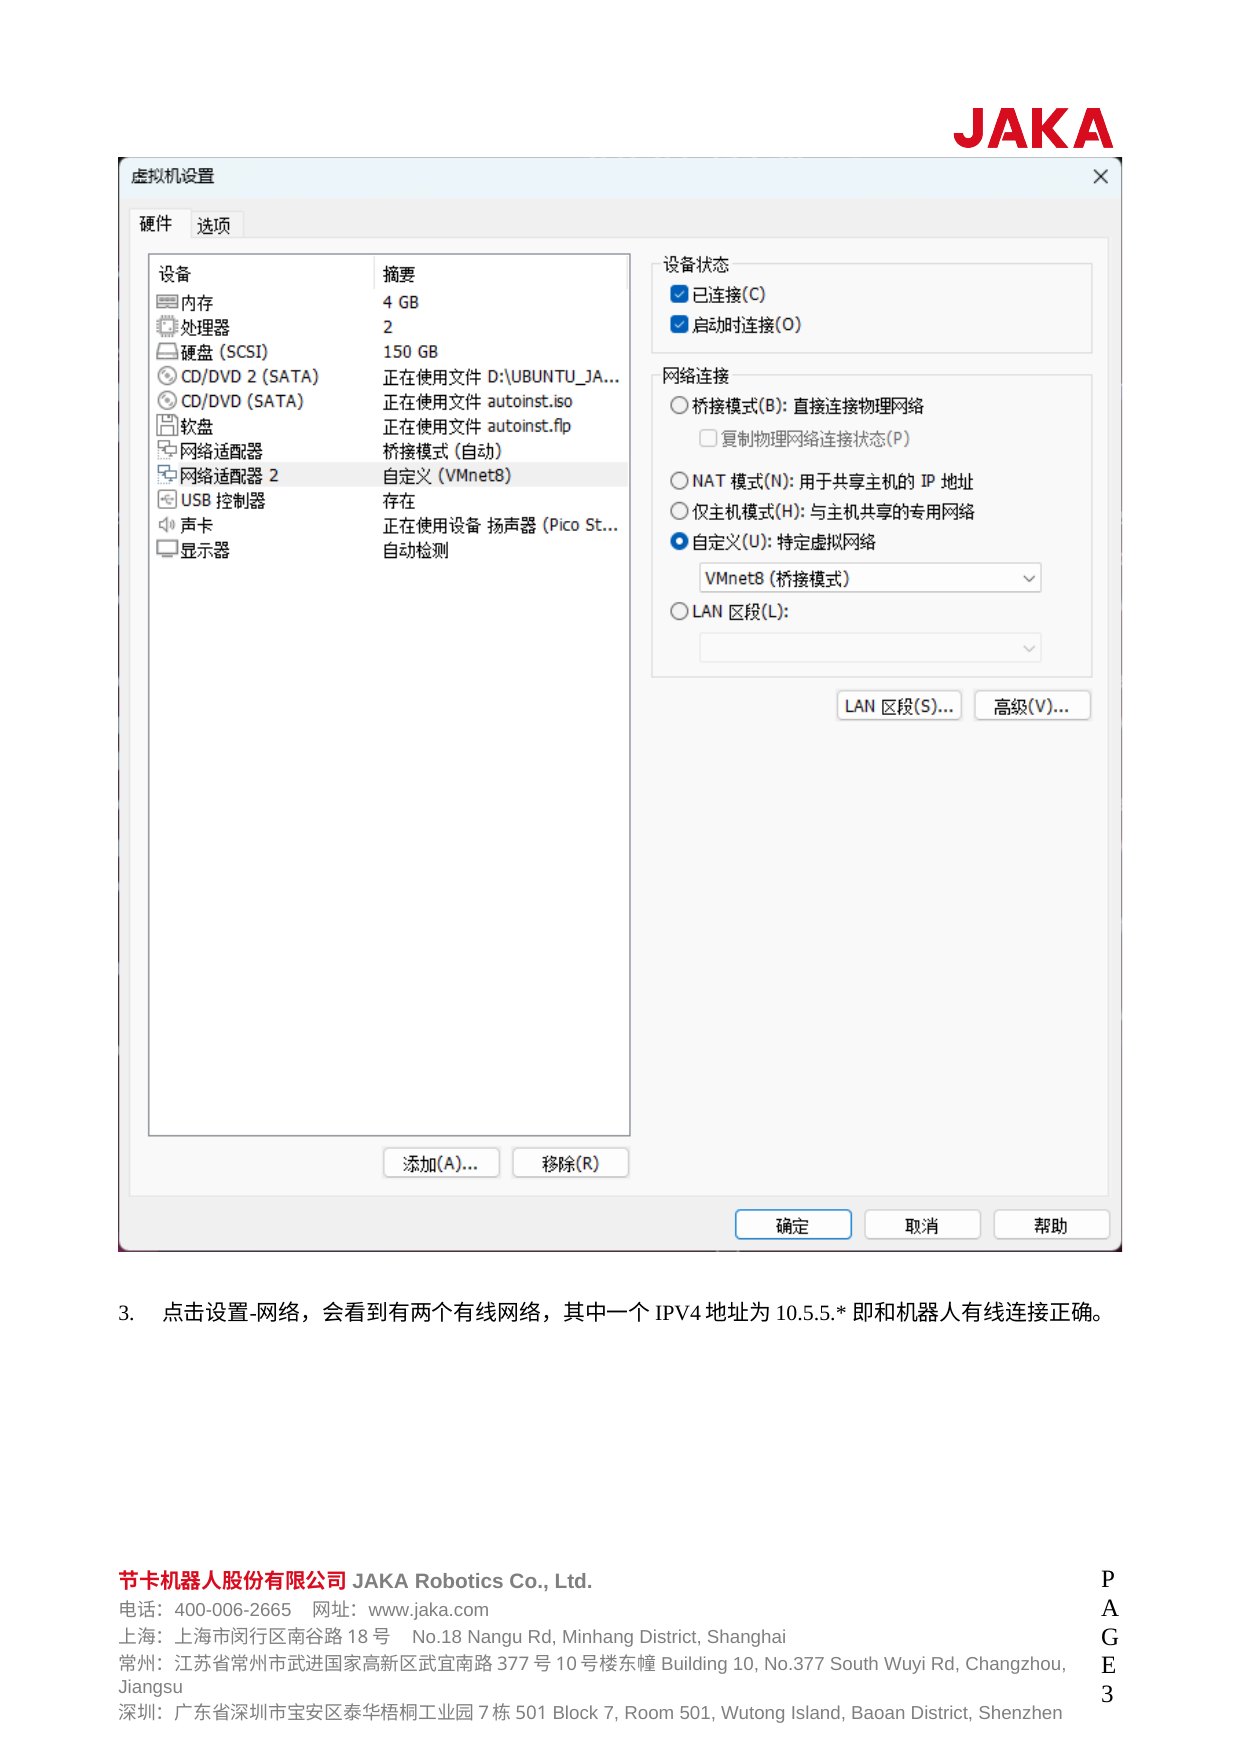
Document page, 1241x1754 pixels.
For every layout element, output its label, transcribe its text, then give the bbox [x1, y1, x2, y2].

list 点击设置-网络，会看到有两个有线网络，其中一个IPV4地址为10.5.5.* 即和机器人有线连接正确。 [118, 1294, 1122, 1327]
picture [118, 157, 1123, 1252]
picture [953, 108, 1114, 148]
